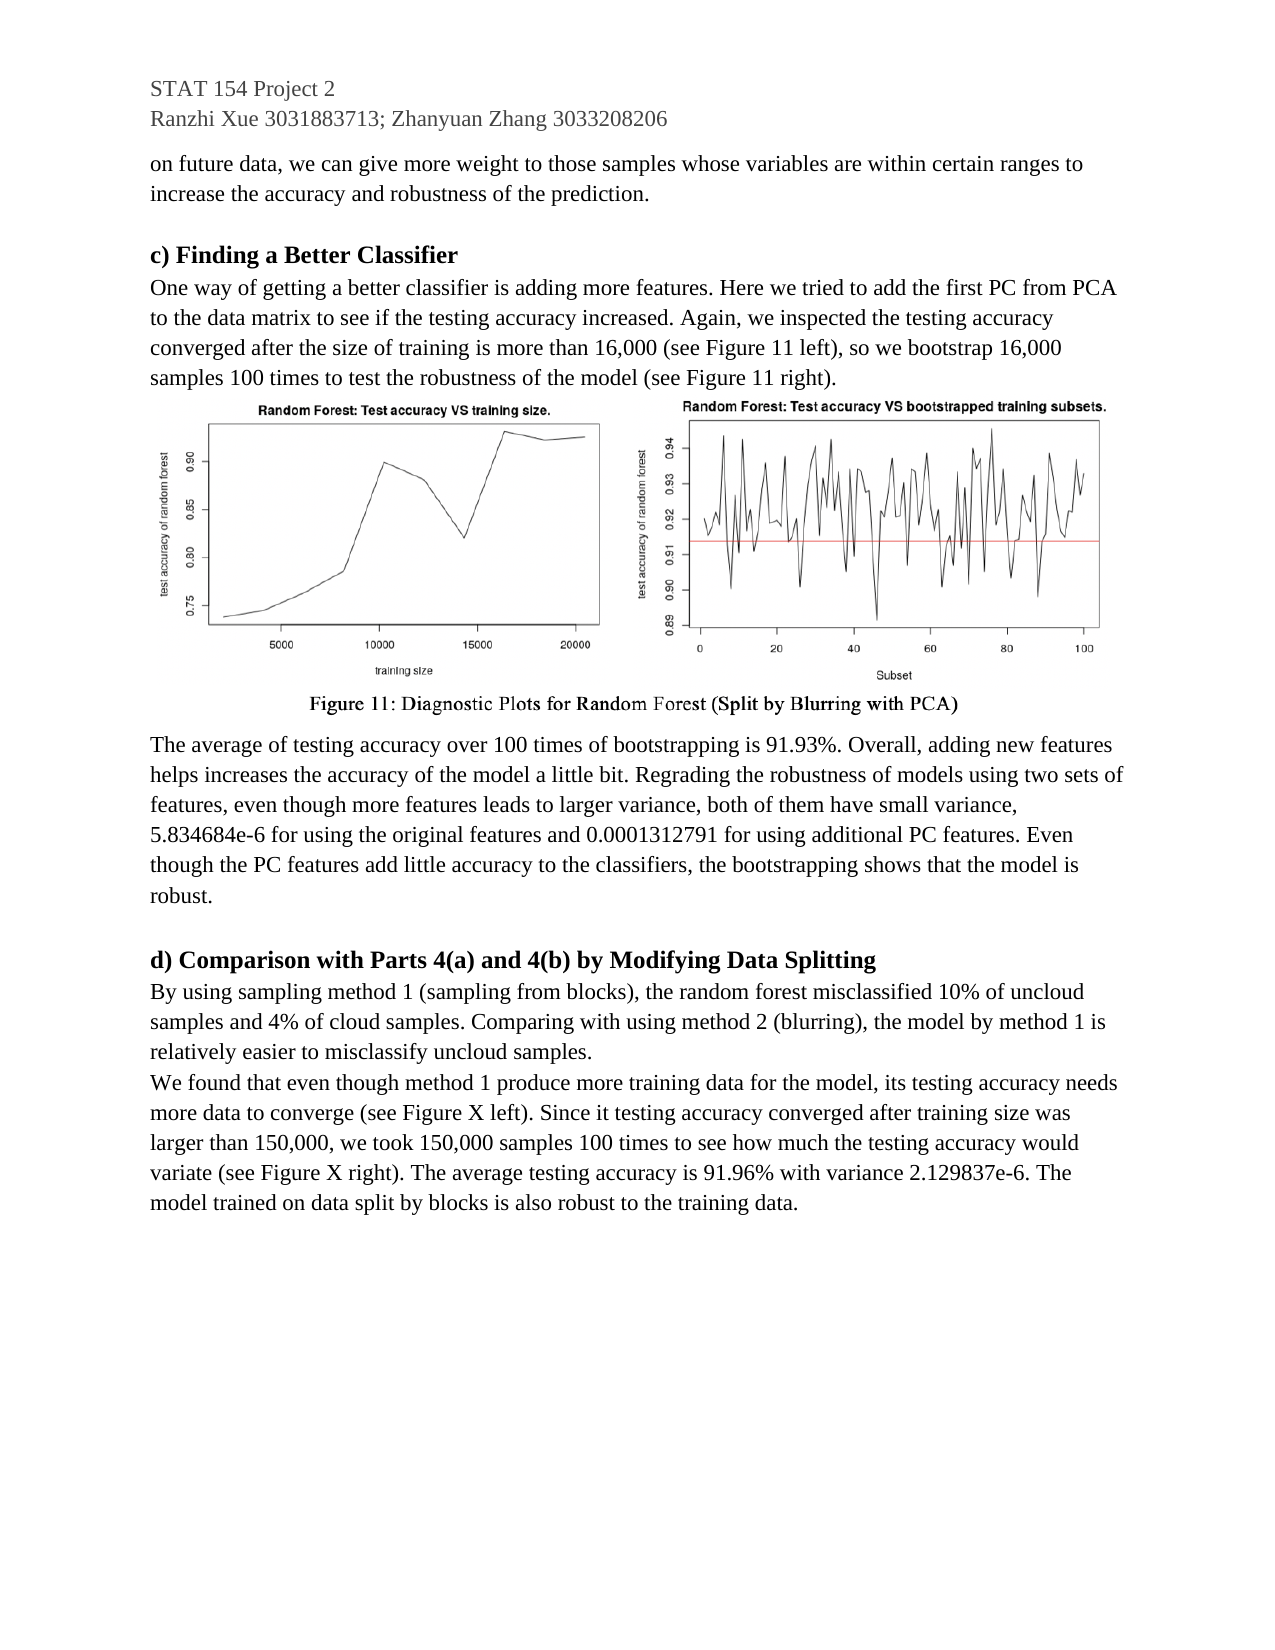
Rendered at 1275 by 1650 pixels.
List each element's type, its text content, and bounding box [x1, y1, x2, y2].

text d) Comparison with Parts 4(a) and 4(b) by Modifying Data Splitting [150, 945, 1125, 974]
text One way of getting a better classifier is adding more features. Here we tried to add the first PC from PCA to the data matrix to see if the testing accuracy increased. Again, we inspected the testing accuracy converged after the size of training is more than 16,000 (see Figure 11 left), so we bootstrap 16,000 samples 100 times to test the robustness of the model (see Figure 11 right). [150, 274, 1125, 391]
text The average of testing accuracy over 100 times of bootstrapping is 91.93%. Overall, adding new features helps increases the accuracy of the model a little bit. Regrading the robustness of models using two sets of features, even though more features leads to larger variance, both of them have small variance, 5.834684e-6 for using the original features and 0.0001312791 for using additional PC features. Even though the PC features add little accuracy to the classifiers, the bootstrapping shows that the model is robust. [150, 731, 1125, 908]
text c) Finding a Better Classifier [150, 241, 1125, 269]
picture [150, 394, 1111, 727]
text By using sampling method 1 (sampling from blocks), the random forest misclassified 10% of uncloud samples and 4% of cloud samples. Comparing with using method 2 (blurring), the model by method 1 is relatively easier to misclassify uncloud samples. [150, 978, 1125, 1065]
text We found that even though method 1 produce more training data for the model, its testing accuracy needs more data to converge (see Figure X left). Since it testing accuracy converged after training size was larger than 150,000, we took 150,000 samples 100 times to see how much the testing accuracy would variate (see Figure X right). The average testing accuracy is 91.96% with variance 2.129837e-6. The model trained on data split by blocks is also robust to the training data. [150, 1069, 1125, 1216]
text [150, 150, 1125, 207]
